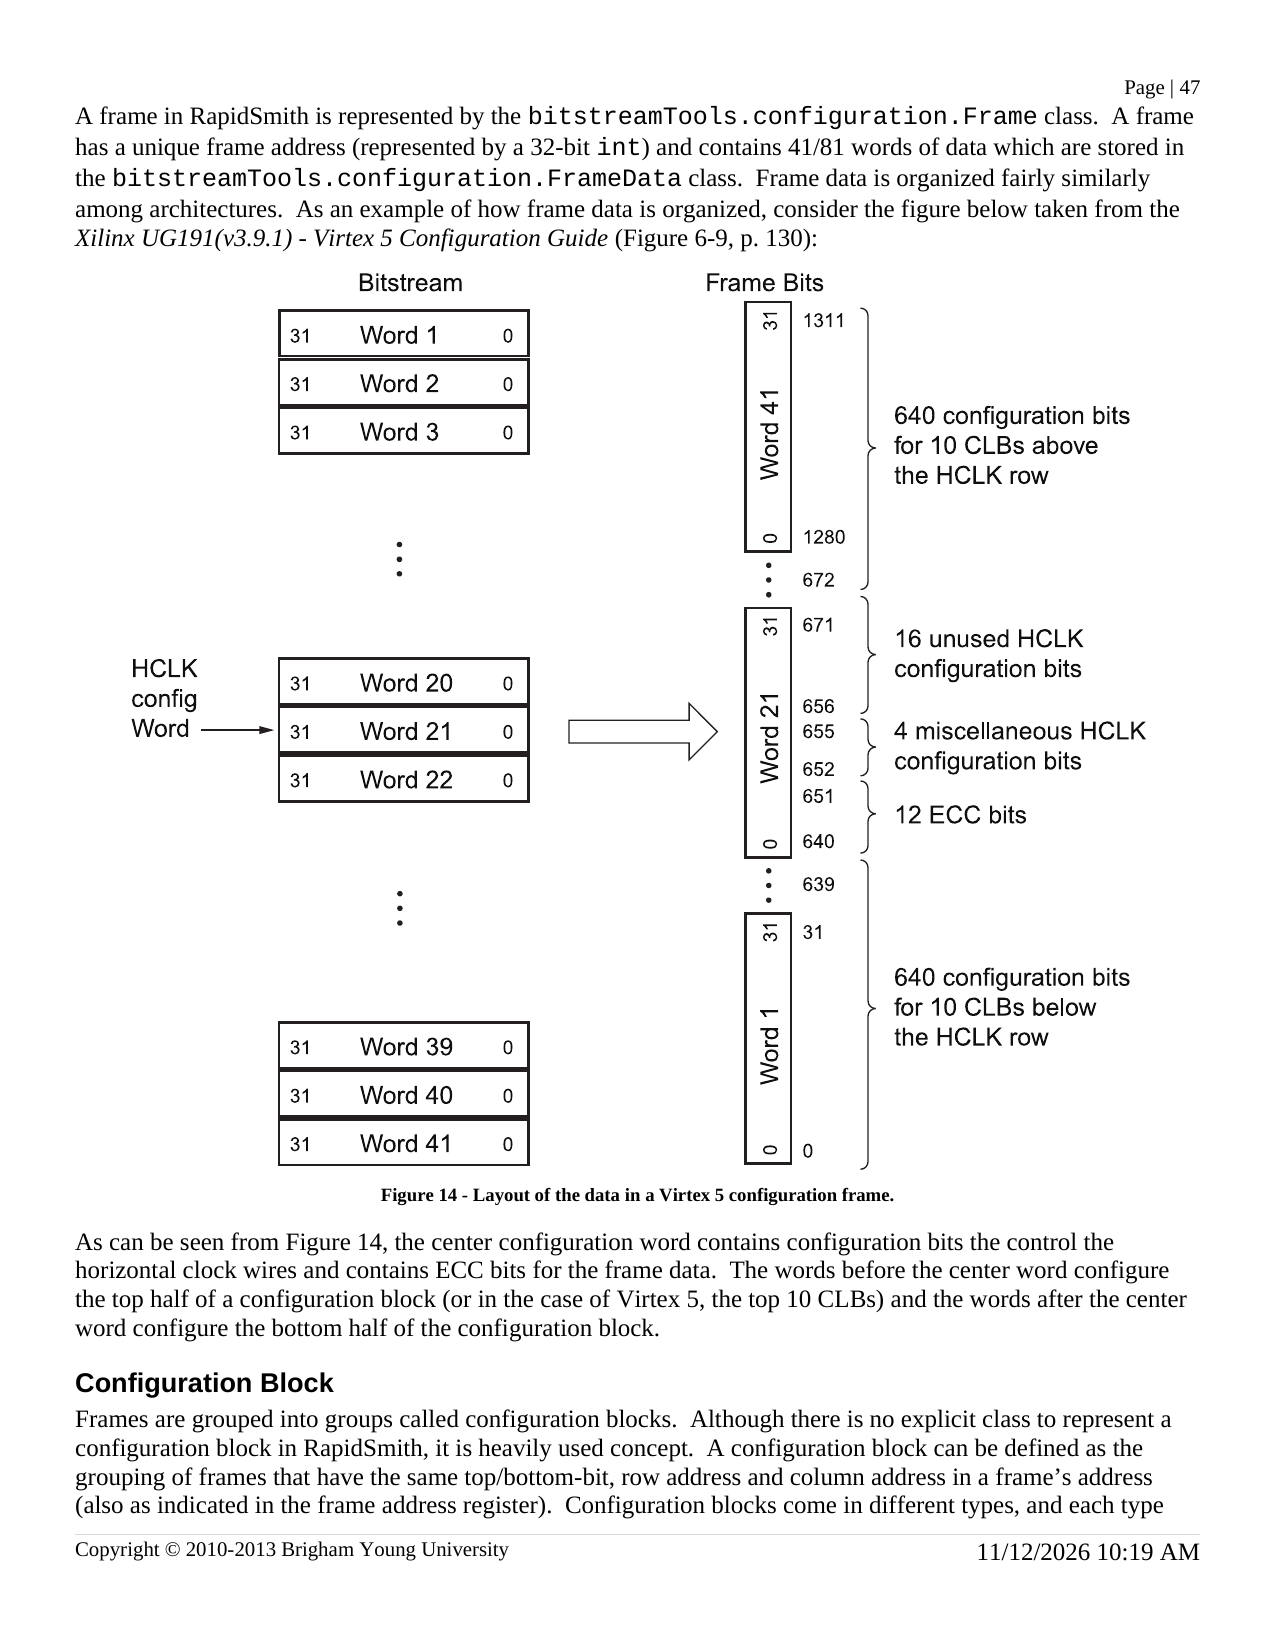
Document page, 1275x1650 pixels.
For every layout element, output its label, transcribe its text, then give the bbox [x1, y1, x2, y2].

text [75, 1404, 1200, 1519]
text A frame in RapidSmith is represented by the bitstreamTools.configuration.Frame class. A frame has a unique frame address (represented by a 32-bit int) and contains 41/81 words of data which are stored in the bitstreamTools.configuration.FrameData class. Frame data is organized fairly similarly among architectures. As an example of how frame data is organized, consider the figure below taken from the Xilinx UG191(v3.9.1) - Virtex 5 Configuration Guide (Figure 6-9, p. 130): [75, 101, 1200, 251]
text Figure 14 - Layout of the data in a Virtex 5 configuration frame. [75, 1184, 1200, 1206]
text As can be seen from Figure 14, the center configuration word contains configuration bits the control the horizontal clock wires and contains ECC bits for the frame data. The words before the center word configure the top half of a configuration block (or in the case of Virtex 5, the top 10 CLBs) and the words after the center word configure the bottom half of the configuration block. [75, 1227, 1200, 1342]
subtitle Configuration Block [75, 1367, 1200, 1398]
